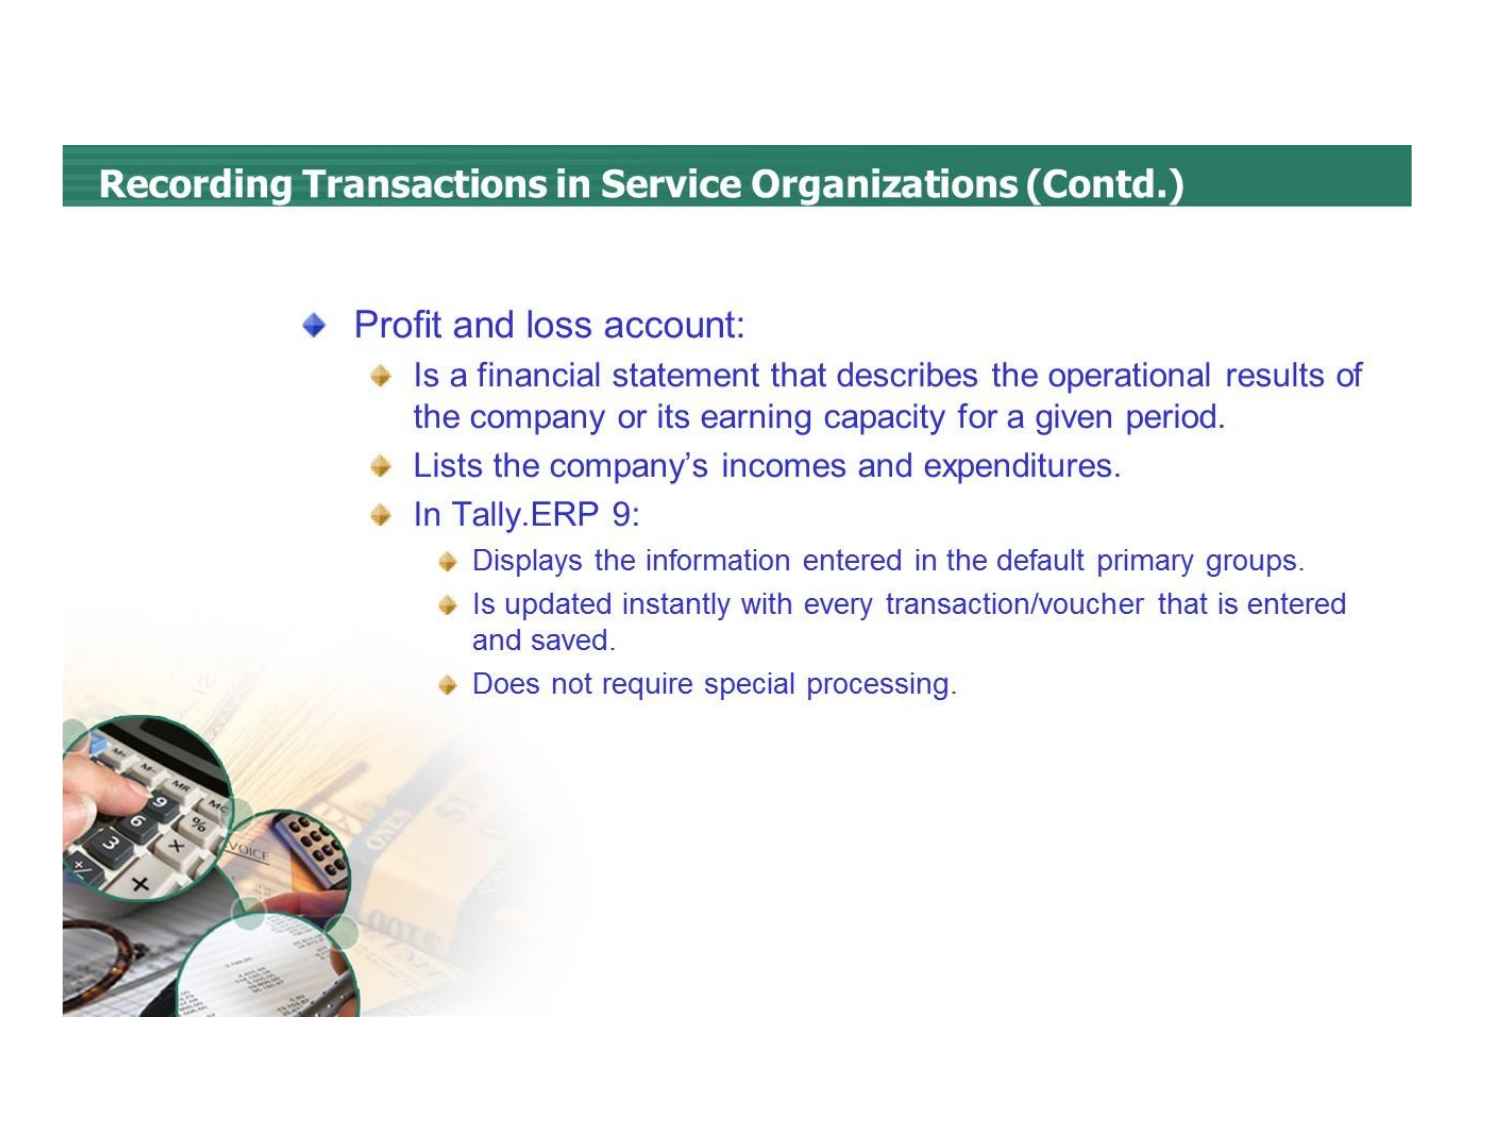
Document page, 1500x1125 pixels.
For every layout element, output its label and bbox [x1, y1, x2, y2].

picture [62, 145, 1412, 1017]
